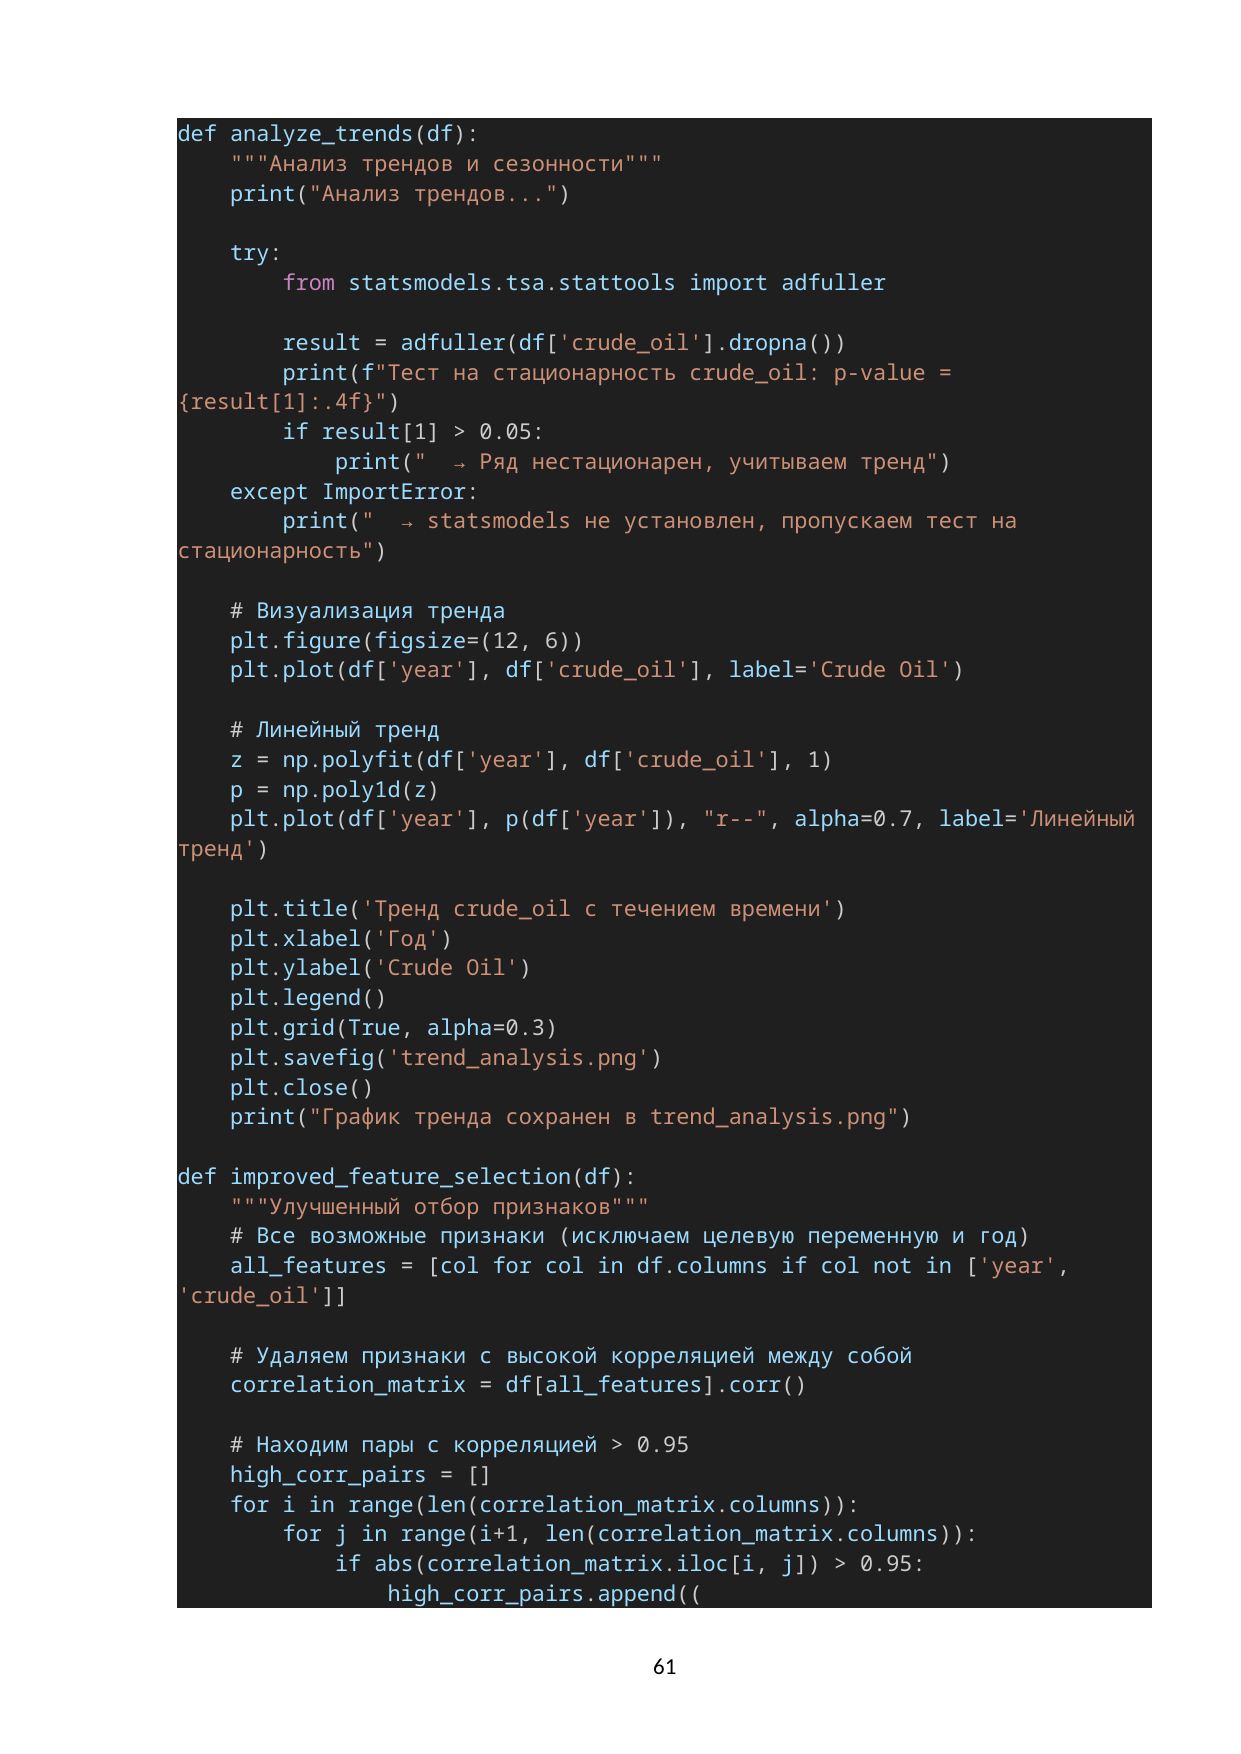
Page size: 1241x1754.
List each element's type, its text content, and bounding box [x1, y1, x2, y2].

text """Улучшенный отбор признаков""" [177, 1191, 1152, 1220]
text if abs(correlation_matrix.iloc[i, j]) > 0.95: [177, 1548, 1152, 1578]
text for i in range(len(correlation_matrix.columns)): [177, 1488, 1152, 1518]
text print(f"Тест на стационарность crude_oil: p-value = {result[1]:.4f}") [177, 356, 1152, 416]
text # Линейный тренд [177, 714, 1152, 744]
text plt.legend() [177, 982, 1152, 1012]
text print("График тренда сохранен в trend_analysis.png") [177, 1101, 1152, 1131]
text plt.ylabel('Crude Oil') [177, 952, 1152, 982]
text if result[1] > 0.05: [177, 416, 1152, 446]
text print(" → statsmodels не установлен, пропускаем тест на стационарность") [177, 505, 1152, 565]
text plt.savefig('trend_analysis.png') [177, 1042, 1152, 1071]
text # Находим пары с корреляцией > 0.95 [177, 1429, 1152, 1459]
text plt.plot(df['year'], p(df['year']), "r--", alpha=0.7, label='Линейный тренд') [177, 803, 1152, 863]
text """Анализ трендов и сезонности""" [177, 148, 1152, 178]
text # Все возможные признаки (исключаем целевую переменную и год) [177, 1220, 1152, 1250]
text # Удаляем признаки с высокой корреляцией между собой [177, 1339, 1152, 1369]
text correlation_matrix = df[all_features].corr() [177, 1369, 1152, 1399]
text for j in range(i+1, len(correlation_matrix.columns)): [177, 1518, 1152, 1548]
text except ImportError: [177, 476, 1152, 505]
text try: [177, 237, 1152, 267]
text z = np.polyfit(df['year'], df['crude_oil'], 1) [177, 744, 1152, 773]
text result = adfuller(df['crude_oil'].dropna()) [177, 327, 1152, 356]
text plt.figure(figsize=(12, 6)) [177, 624, 1152, 654]
text print(" → Ряд нестационарен, учитываем тренд") [177, 446, 1152, 476]
text high_corr_pairs.append(( [177, 1578, 1152, 1608]
text plt.plot(df['year'], df['crude_oil'], label='Crude Oil') [177, 654, 1152, 684]
text plt.xlabel('Год') [177, 922, 1152, 952]
text plt.grid(True, alpha=0.3) [177, 1012, 1152, 1042]
text def analyze_trends(df): [177, 118, 1152, 148]
text print("Анализ трендов...") [177, 178, 1152, 207]
text p = np.poly1d(z) [177, 773, 1152, 803]
text # Визуализация тренда [177, 595, 1152, 624]
text all_features = [col for col in df.columns if col not in ['year', 'crude_oil']] [177, 1250, 1152, 1310]
text def improved_feature_selection(df): [177, 1161, 1152, 1191]
text high_corr_pairs = [] [177, 1459, 1152, 1488]
text plt.title('Тренд crude_oil с течением времени') [177, 893, 1152, 922]
text plt.close() [177, 1071, 1152, 1101]
text from statsmodels.tsa.stattools import adfuller [177, 267, 1152, 297]
